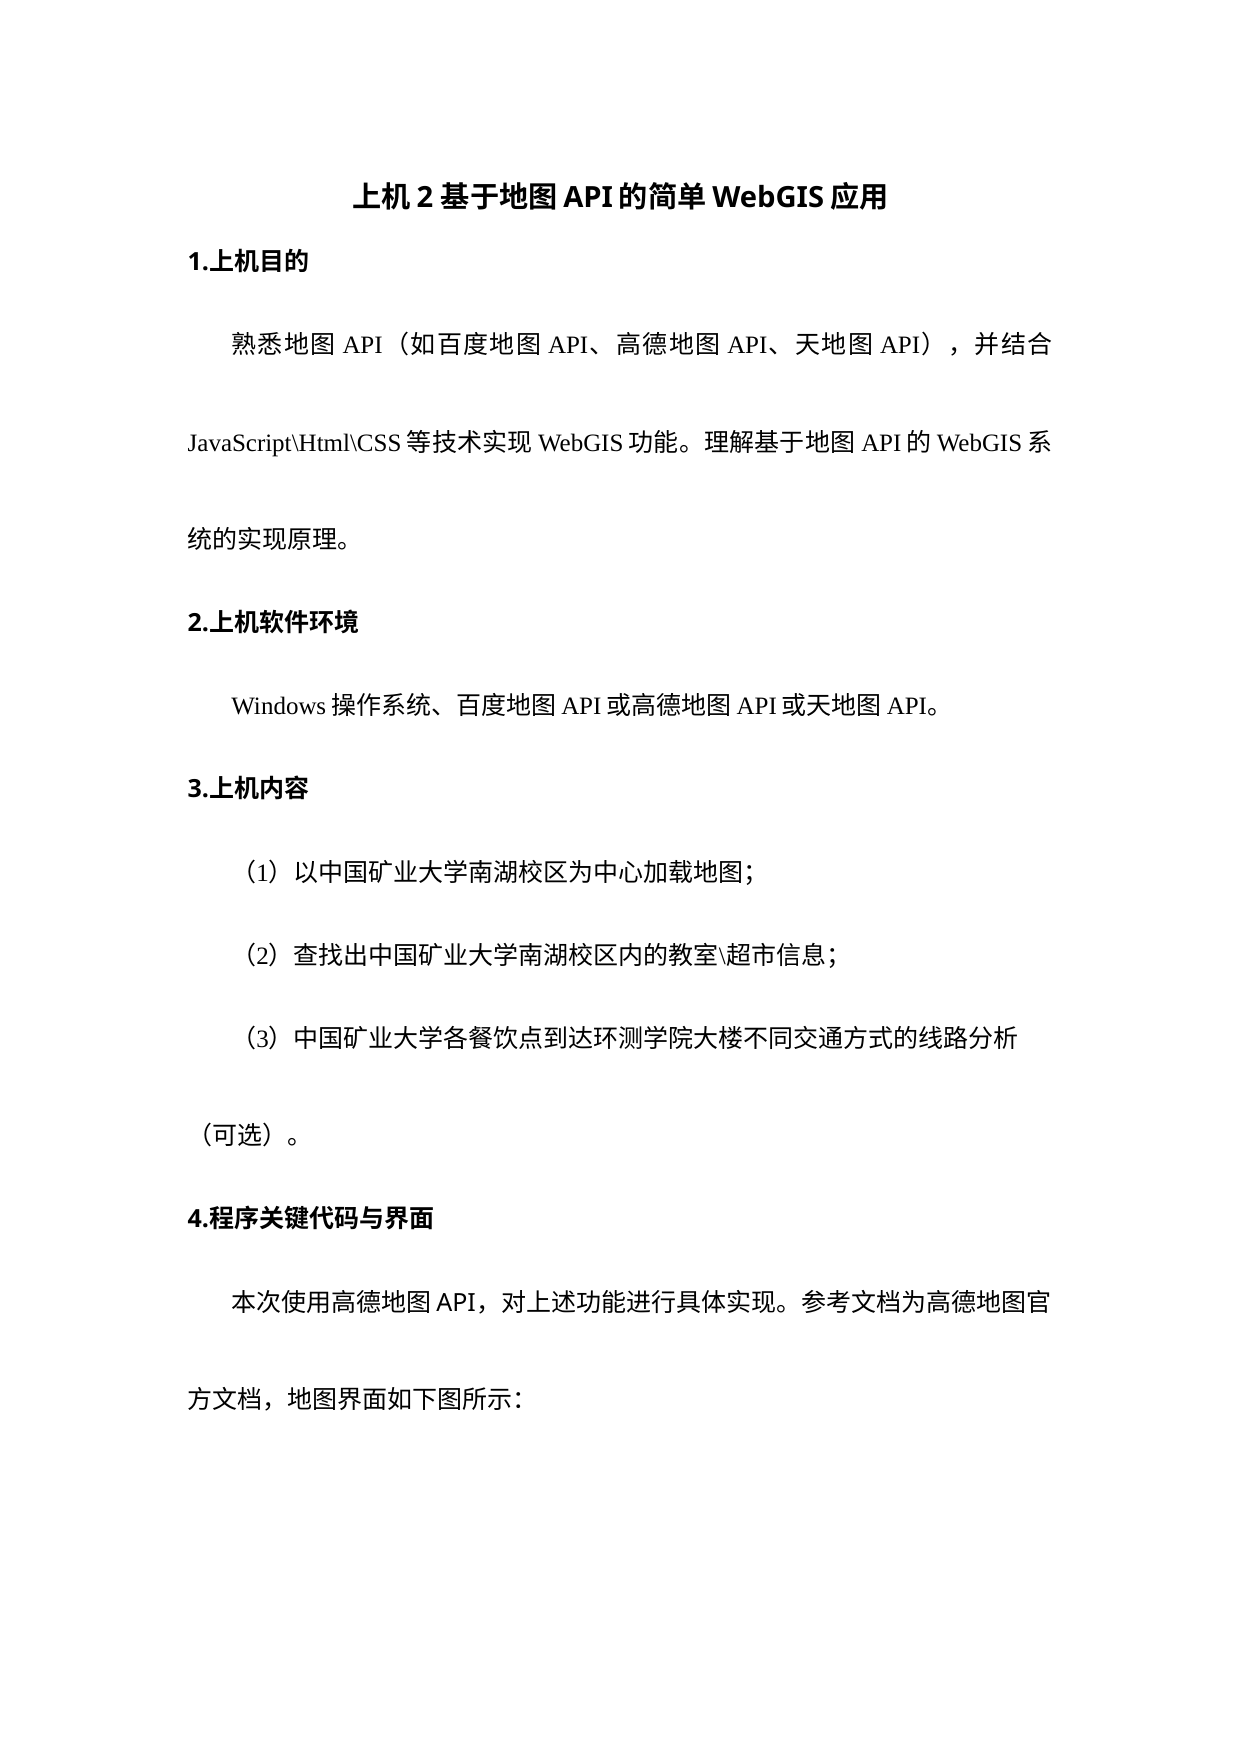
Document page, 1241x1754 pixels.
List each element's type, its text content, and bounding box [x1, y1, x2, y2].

text Windows操作系统、百度地图API或高德地图API或天地图API。 [187, 671, 1053, 736]
text （2）查找出中国矿业大学南湖校区内的教室\超市信息； [187, 921, 1053, 986]
text 3.上机内容 [187, 754, 1053, 819]
text 熟悉地图API（如百度地图API、高德地图API、天地图API），并结合JavaScript\Html\CSS等技术实现WebGIS功能。理解基于地图API的WebGIS系统的实现原理。 [187, 310, 1053, 570]
text 4.程序关键代码与界面 [187, 1184, 1053, 1249]
text （3）中国矿业大学各餐饮点到达环测学院大楼不同交通方式的线路分析（可选）。 [187, 1004, 1053, 1166]
text （1）以中国矿业大学南湖校区为中心加载地图； [187, 838, 1053, 903]
text 上机2 基于地图API的简单WebGIS应用 [187, 162, 1053, 227]
text 2.上机软件环境 [187, 588, 1053, 653]
text 1.上机目的 [187, 227, 1053, 292]
text 本次使用高德地图API，对上述功能进行具体实现。参考文档为高德地图官方文档，地图界面如下图所示： [187, 1268, 1053, 1430]
